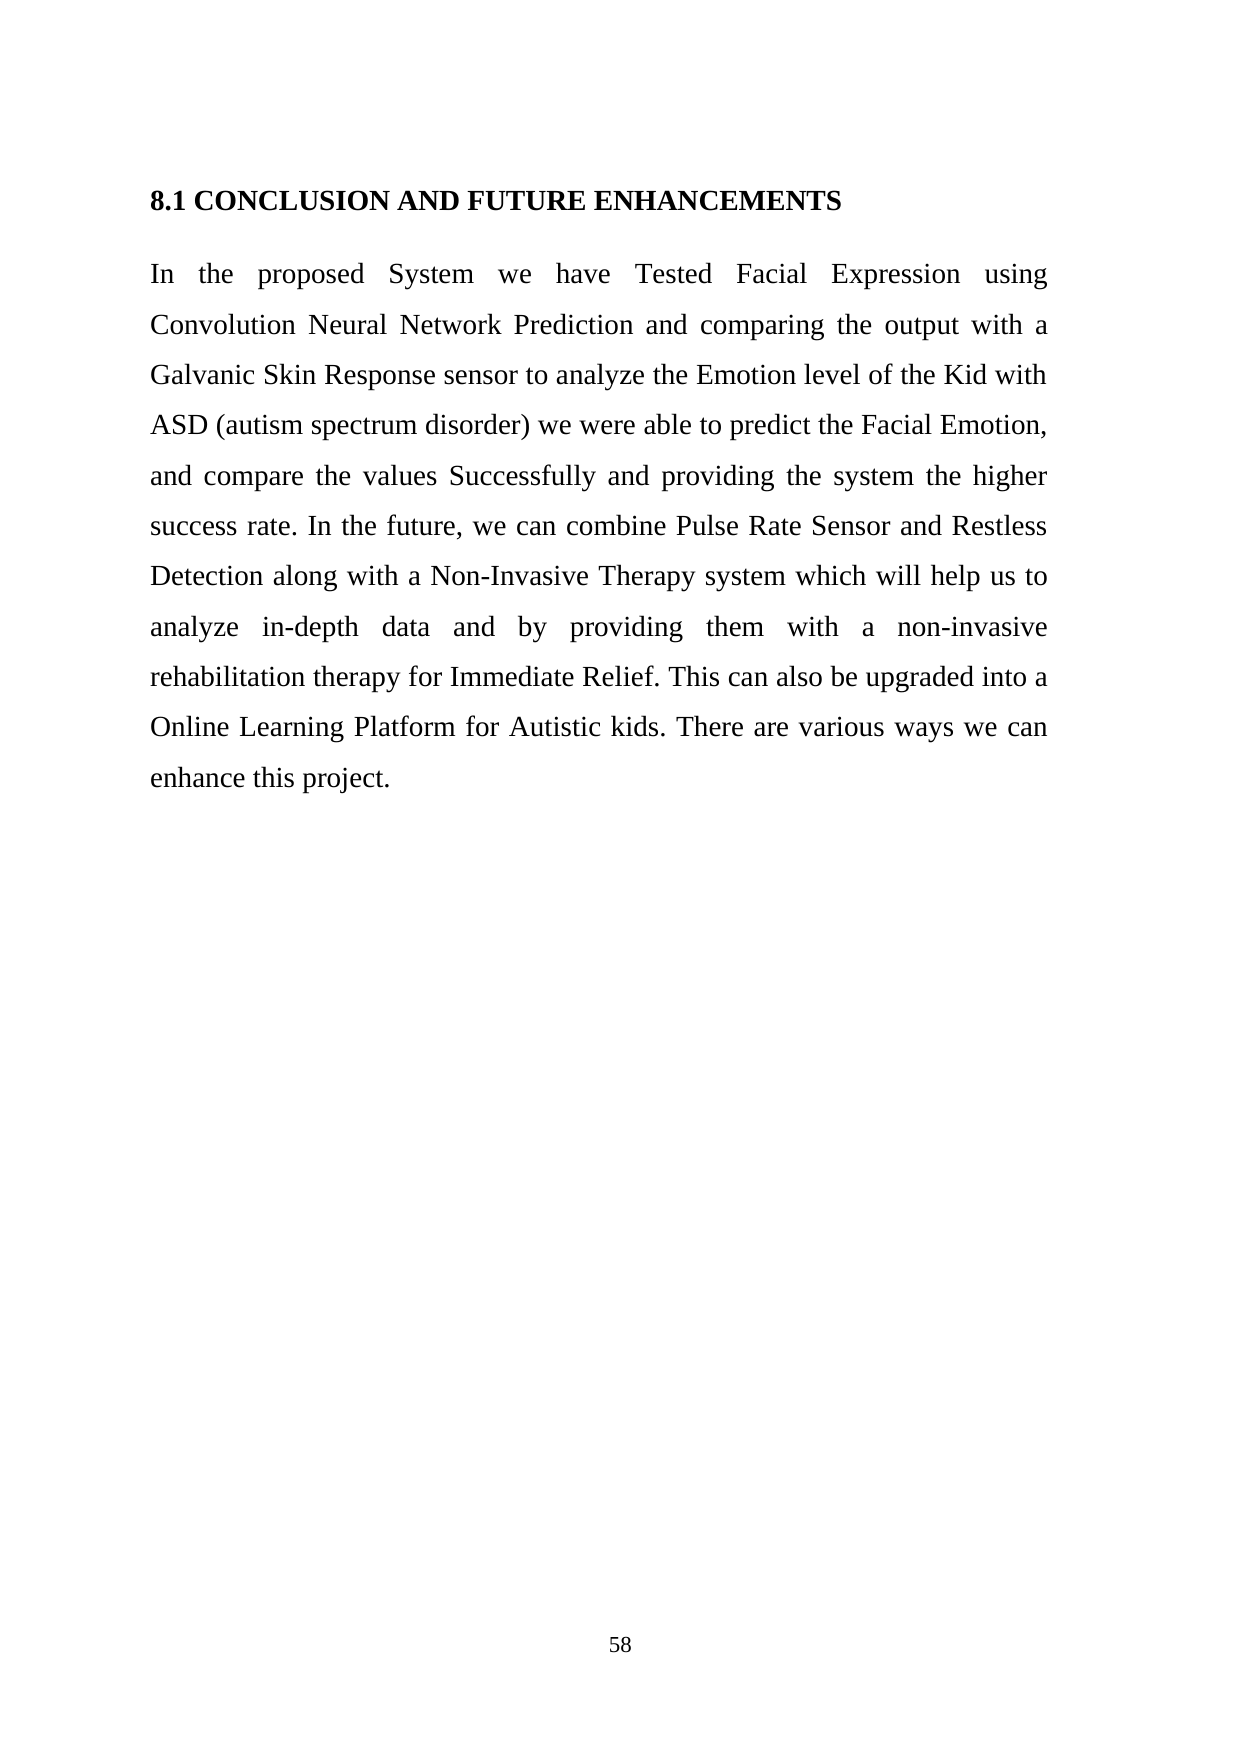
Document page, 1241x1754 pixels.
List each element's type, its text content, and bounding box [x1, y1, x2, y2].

text In the proposed System we have Tested Facial Expression using Convolution Neural Network Prediction and comparing the output with a Galvanic Skin Response sensor to analyze the Emotion level of the Kid with ASD (autism spectrum disorder) we were able to predict the Facial Emotion, and compare the values Successfully and providing the system the higher success rate. In the future, we can combine Pulse Rate Sensor and Restless Detection along with a Non-Invasive Therapy system which will help us to analyze in-depth data and by providing them with a non-invasive rehabilitation therapy for Immediate Relief. This can also be upgraded into a Online Learning Platform for Autistic kids. There are various ways we can enhance this project. [150, 257, 1049, 793]
text 8.1 CONCLUSION AND FUTURE ENHANCEMENTS [150, 183, 1090, 217]
